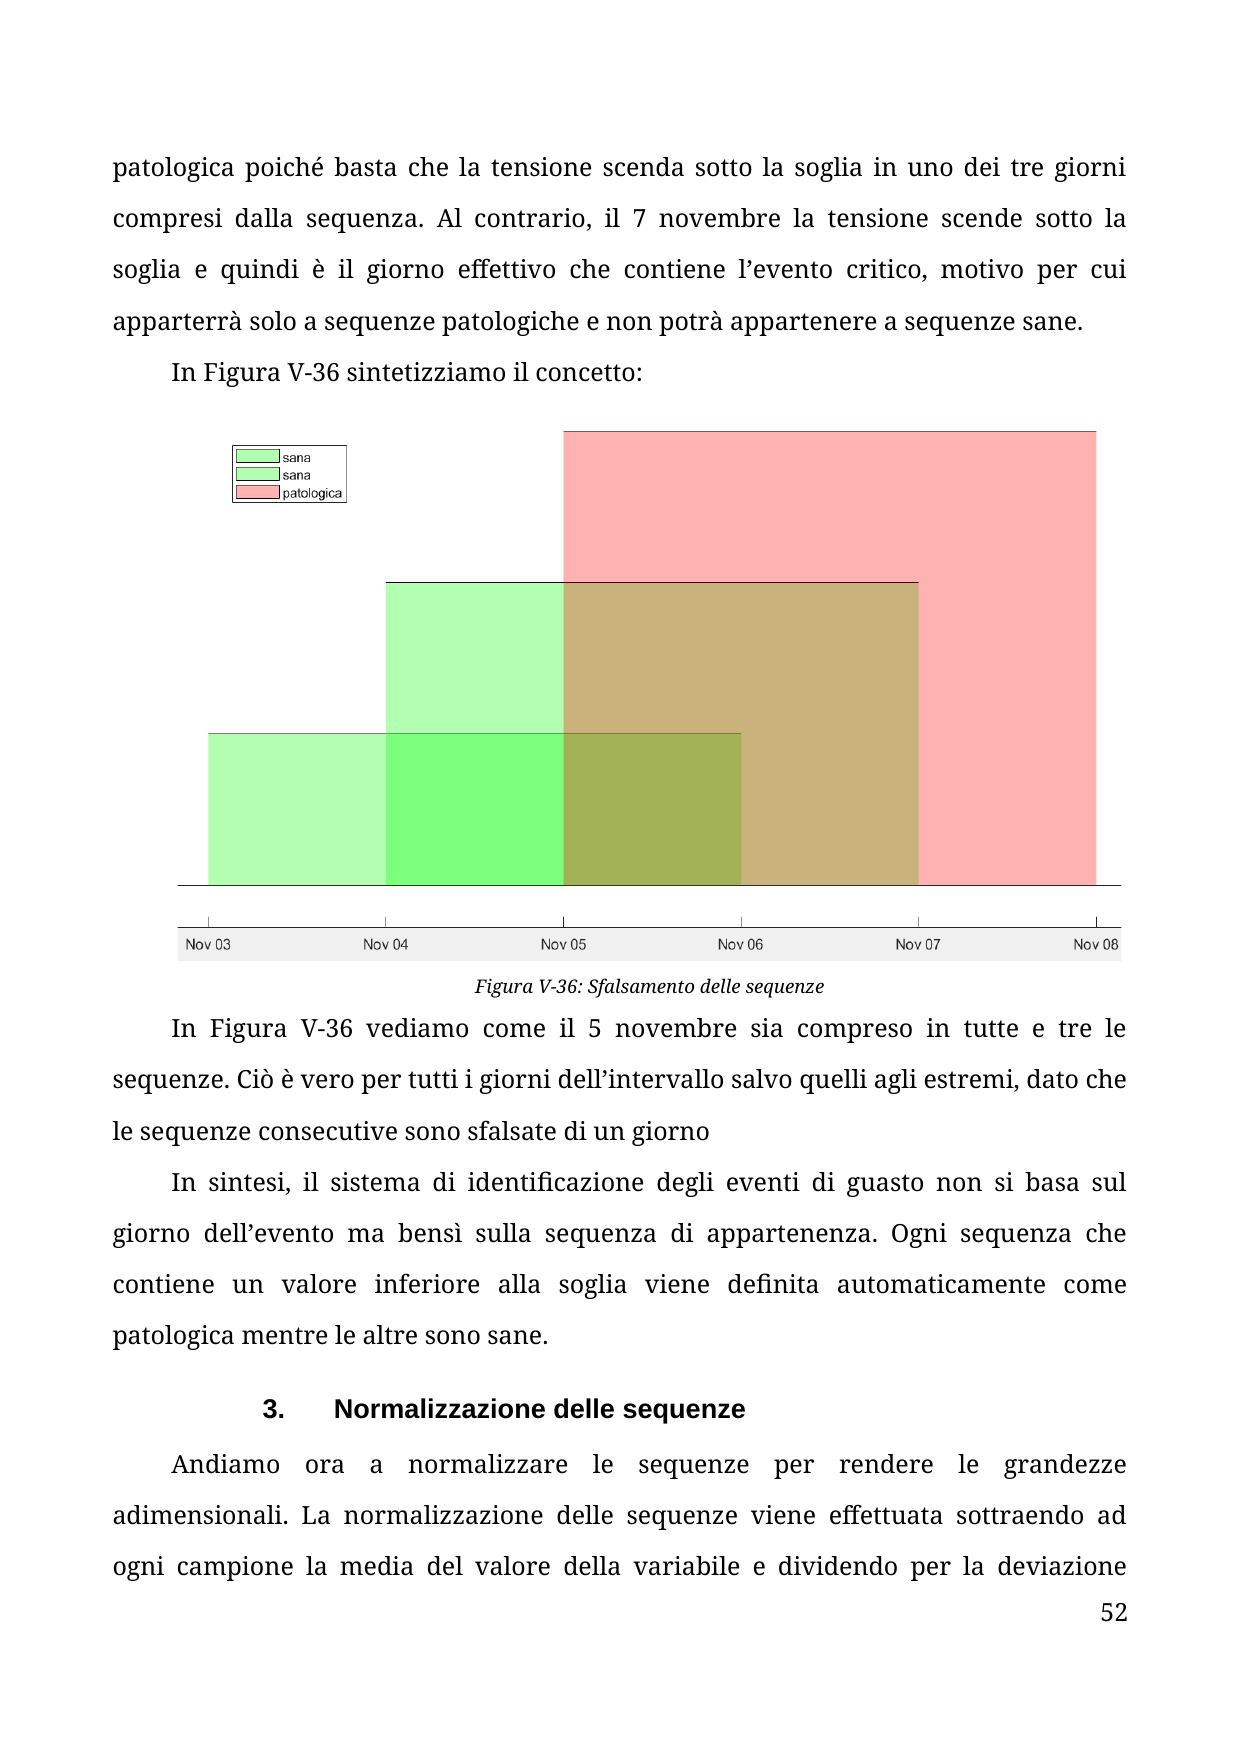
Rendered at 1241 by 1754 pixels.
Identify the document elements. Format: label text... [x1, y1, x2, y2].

subtitle Normalizzazione delle sequenze [262, 1393, 1128, 1425]
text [112, 150, 1128, 337]
picture [177, 405, 1122, 961]
text In sintesi, il sistema di identificazione degli eventi di guasto non si basa sul giorno dell’evento ma bensì sulla sequenza di appartenenza. Ogni sequenza che contiene un valore inferiore alla soglia viene definita automaticamente come patologica mentre le altre sono sane. [112, 1164, 1128, 1351]
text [112, 1447, 1128, 1583]
